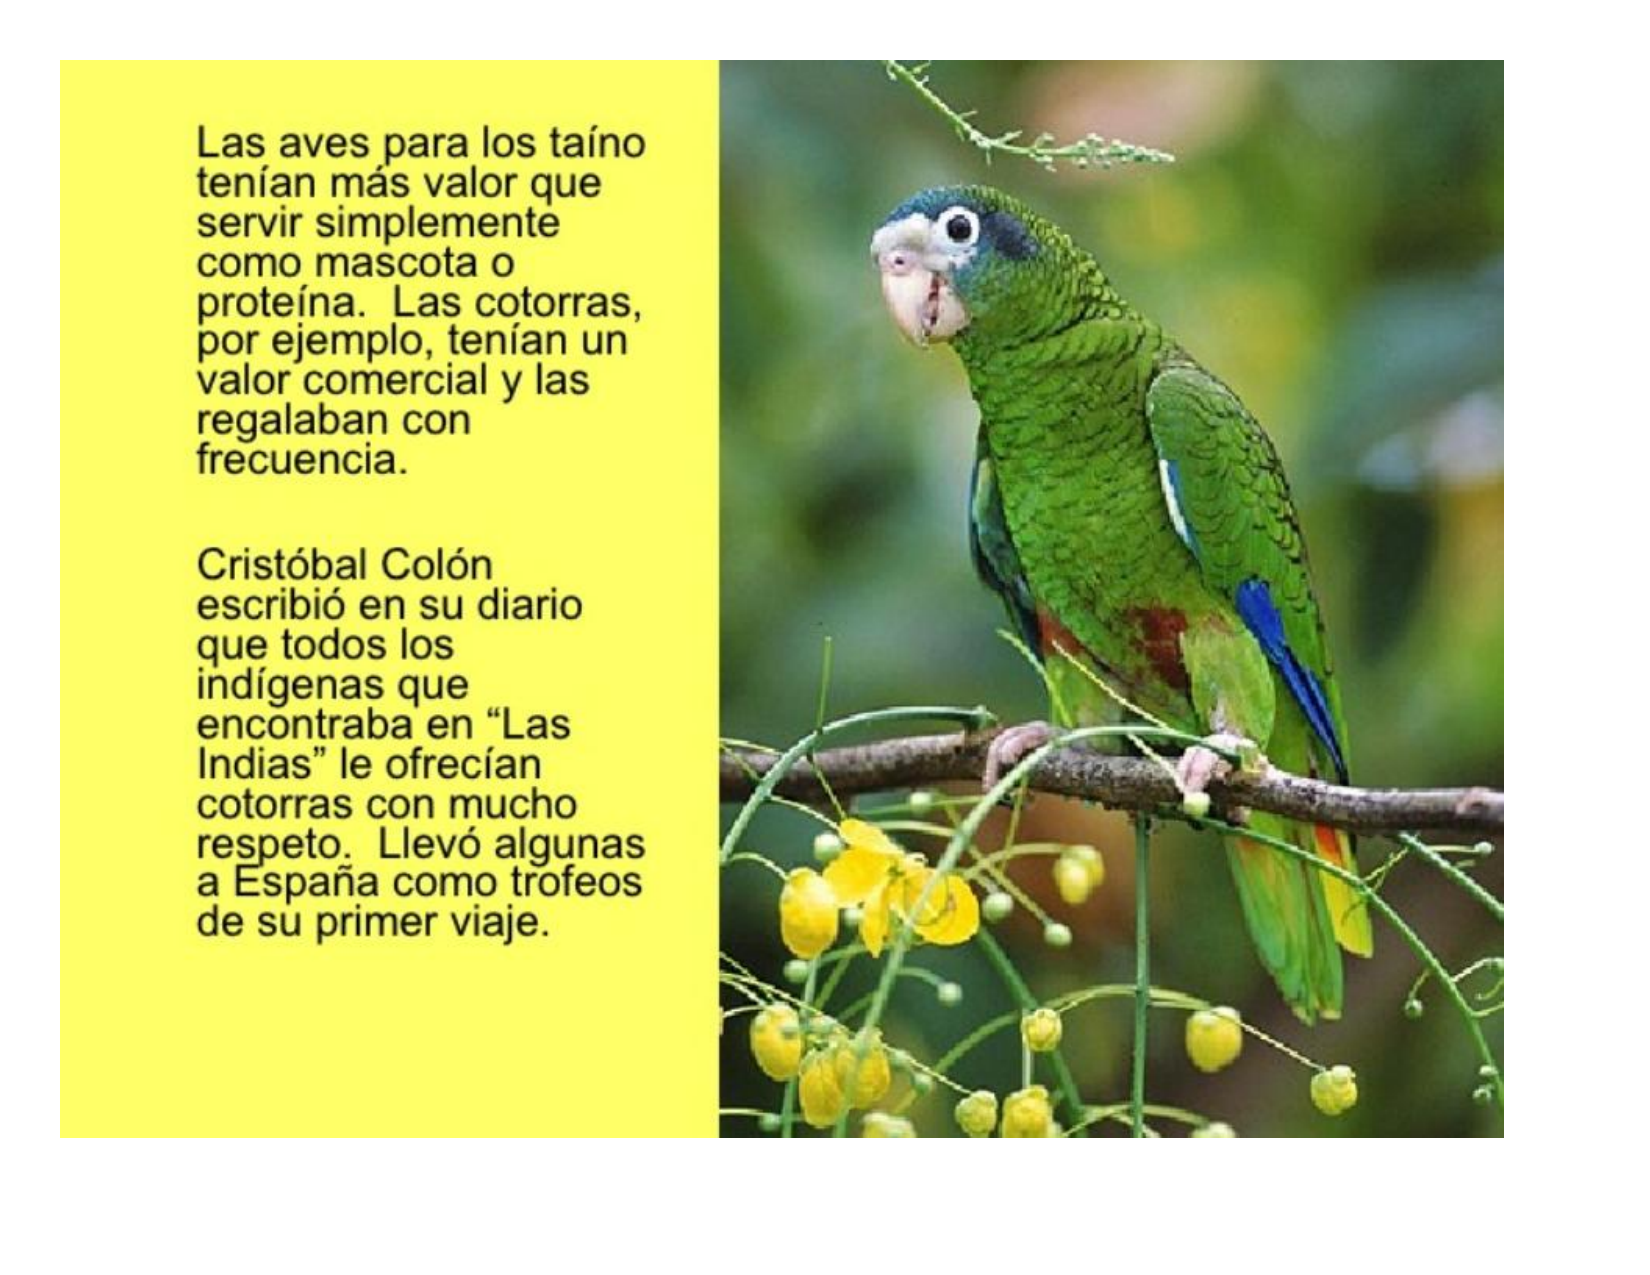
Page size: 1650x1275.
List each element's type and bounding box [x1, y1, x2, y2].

picture [60, 60, 1504, 1138]
